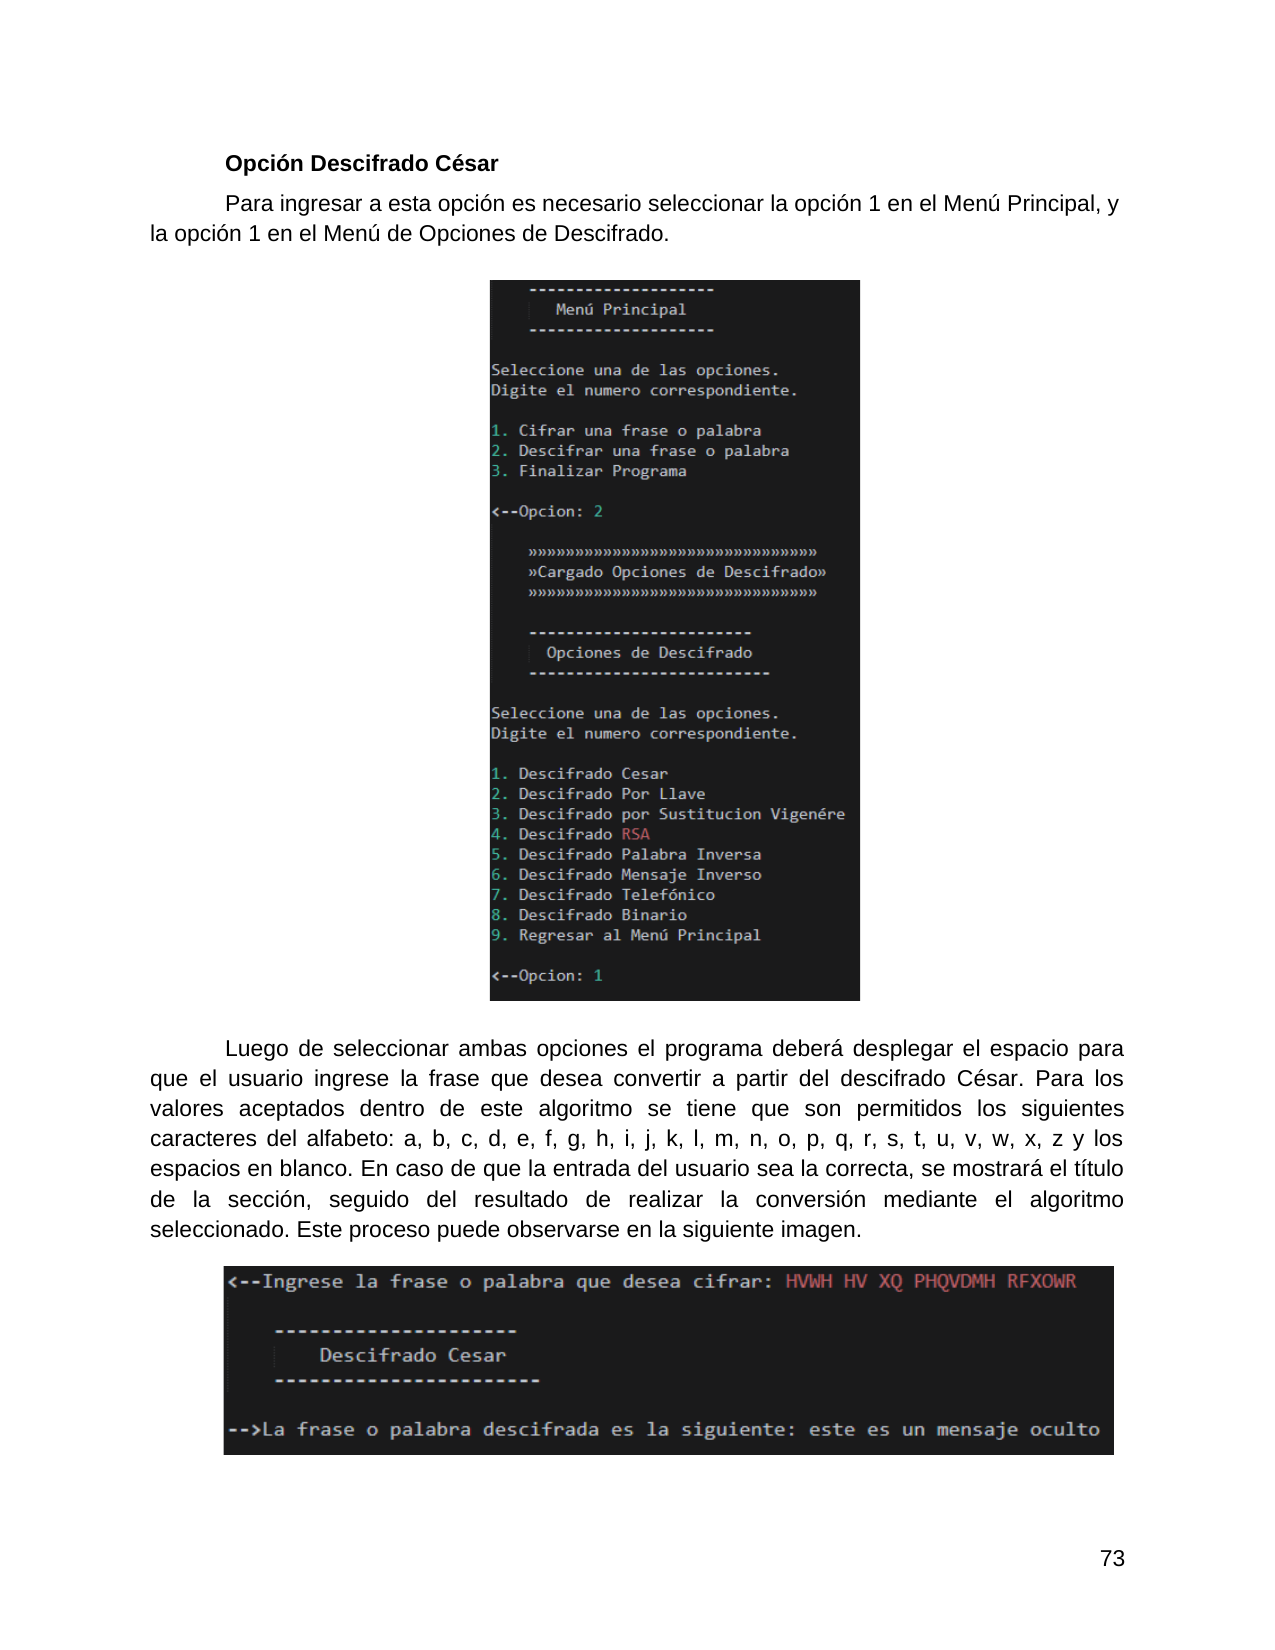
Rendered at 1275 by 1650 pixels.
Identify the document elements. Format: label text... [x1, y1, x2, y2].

text Para ingresar a esta opción es necesario seleccionar la opción 1 en el Menú Principal, y la opción 1 en el Menú de Opciones de Descifrado. [150, 189, 1125, 246]
picture [489, 280, 861, 1001]
picture [223, 1266, 1114, 1455]
subtitle Opción Descifrado César [150, 150, 1125, 176]
text Luego de seleccionar ambas opciones el programa deberá desplegar el espacio para que el usuario ingrese la frase que desea convertir a partir del descifrado César. Para los valores aceptados dentro de este algoritmo se tiene que son permitidos los siguientes caracteres del alfabeto: a, b, c, d, e, f, g, h, i, j, k, l, m, n, o, p, q, r, s, t, u, v, w, x, z y los espacios en blanco. En caso de que la entrada del usuario sea la correcta, se mostrará el título de la sección, seguido del resultado de realizar la conversión mediante el algoritmo seleccionado. Este proceso puede observarse en la siguiente imagen. [150, 1034, 1125, 1242]
